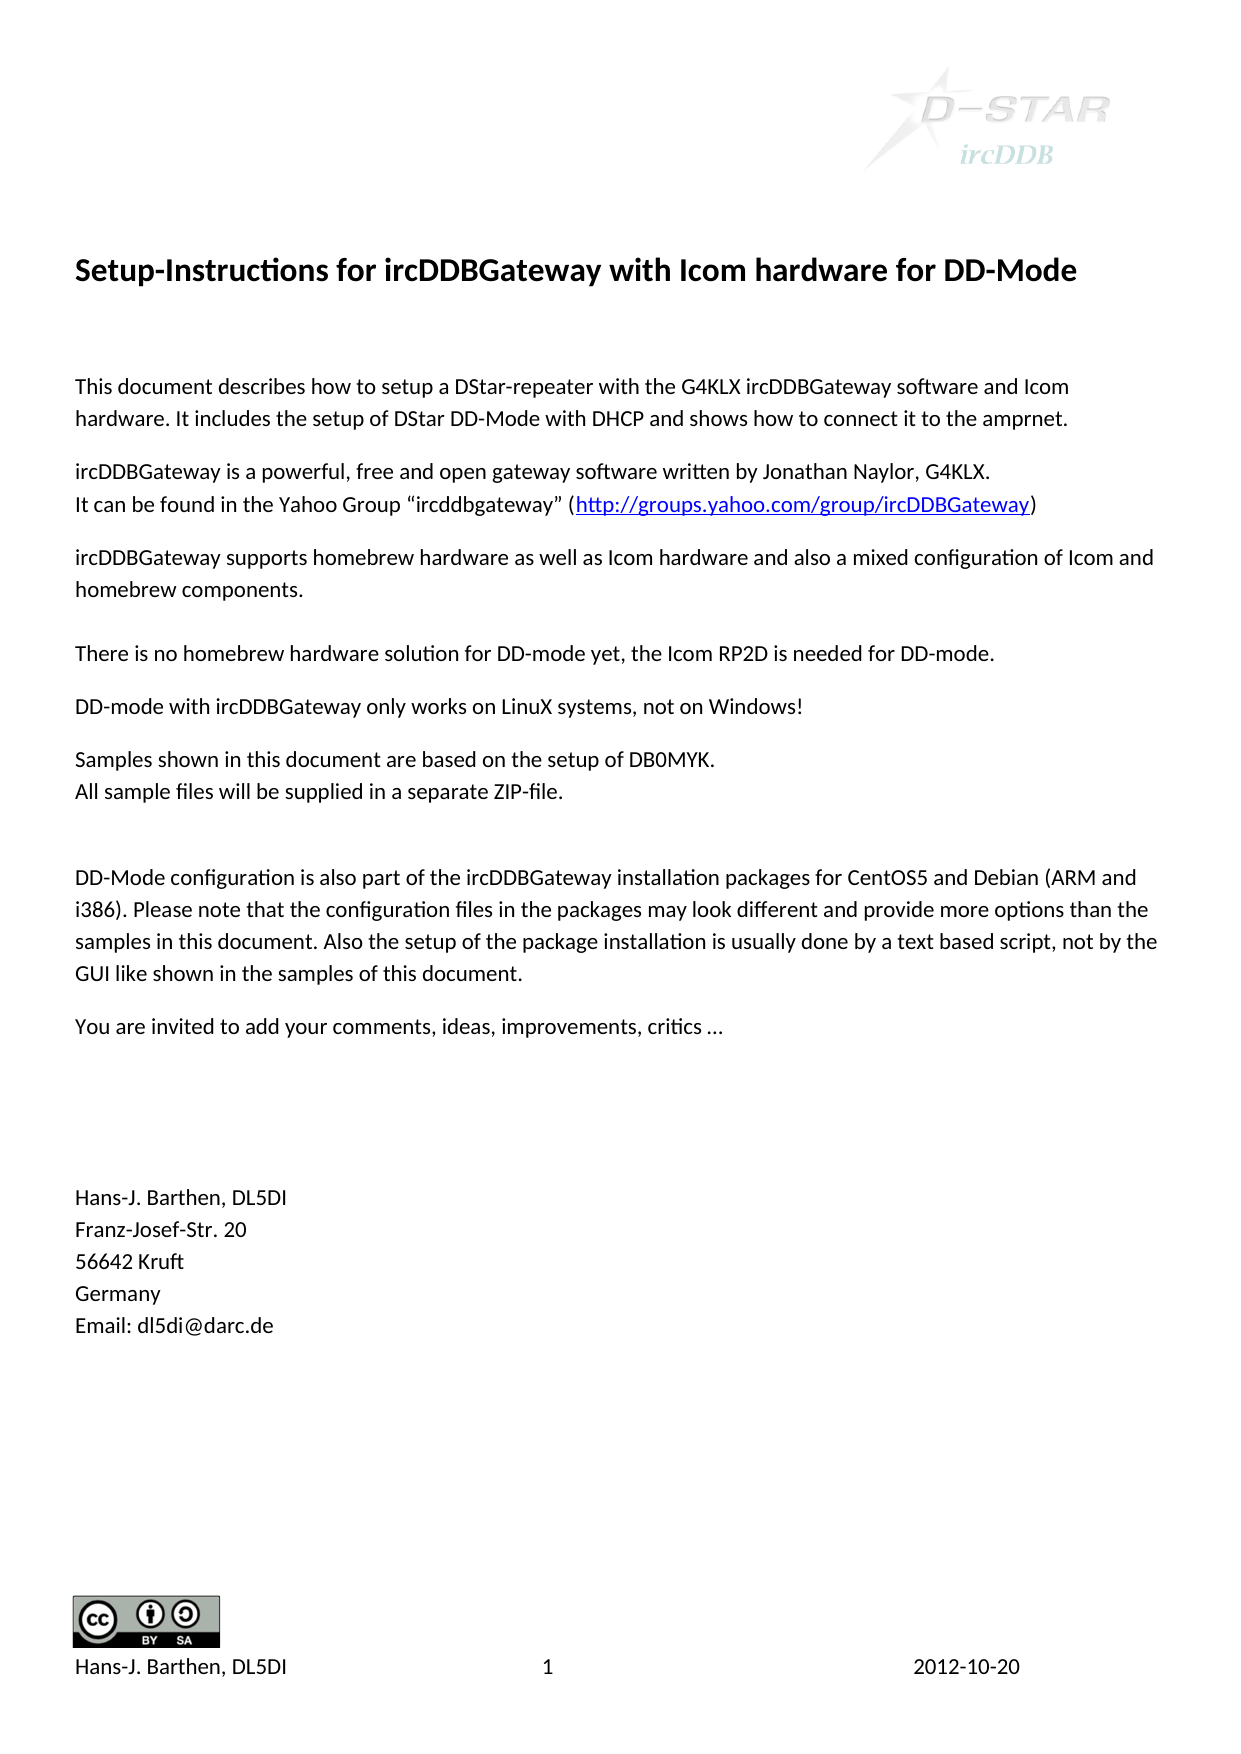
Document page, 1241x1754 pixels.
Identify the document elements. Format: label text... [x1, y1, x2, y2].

text DD-Mode configuration is also part of the ircDDBGateway installation packages for CentOS5 and Debian (ARM and i386). Please note that the configuration files in the packages may look different and provide more options than the samples in this document. Also the setup of the package installation is usually done by a text based script, not by the GUI like shown in the samples of this document. [75, 863, 1165, 987]
text DD-mode with ircDDBGateway only works on LinuX systems, not on Windows! [75, 692, 1165, 720]
text ircDDBGateway supports homebrew hardware as well as Icom hardware and also a mixed configuration of Icom and homebrew components. There is no homebrew hardware solution for DD-mode yet, the Icom RP2D is needed for DD-mode. [75, 543, 1165, 667]
text This document describes how to setup a DStar-repeater with the G4KLX ircDDBGateway software and Icom hardware. It includes the setup of DStar DD-Mode with DHCP and shows how to connect it to the amprnet. [75, 372, 1165, 432]
text ircDDBGateway is a powerful, free and open gateway software written by Jonathan Naylor, G4KLX. It can be found in the Yahoo Group “ircddbgateway” (http://groups.yahoo.com/group/ircDDBGateway) [75, 457, 1165, 518]
text You are invited to add your comments, ideas, improvements, critics … [75, 1012, 1165, 1040]
text Hans-J. Barthen, DL5DI Franz-Josef-Str. 20 56642 Kruft Germany Email: dl5di@darc.de [75, 1183, 1165, 1339]
text Samples shown in this document are based on the setup of DB0MYK. All sample files will be supplied in a separate ZIP-file. [75, 745, 1165, 838]
picture [857, 51, 1111, 177]
text Setup-Instructions for ircDDBGateway with Icom hardware for DD-Mode [75, 249, 1165, 289]
